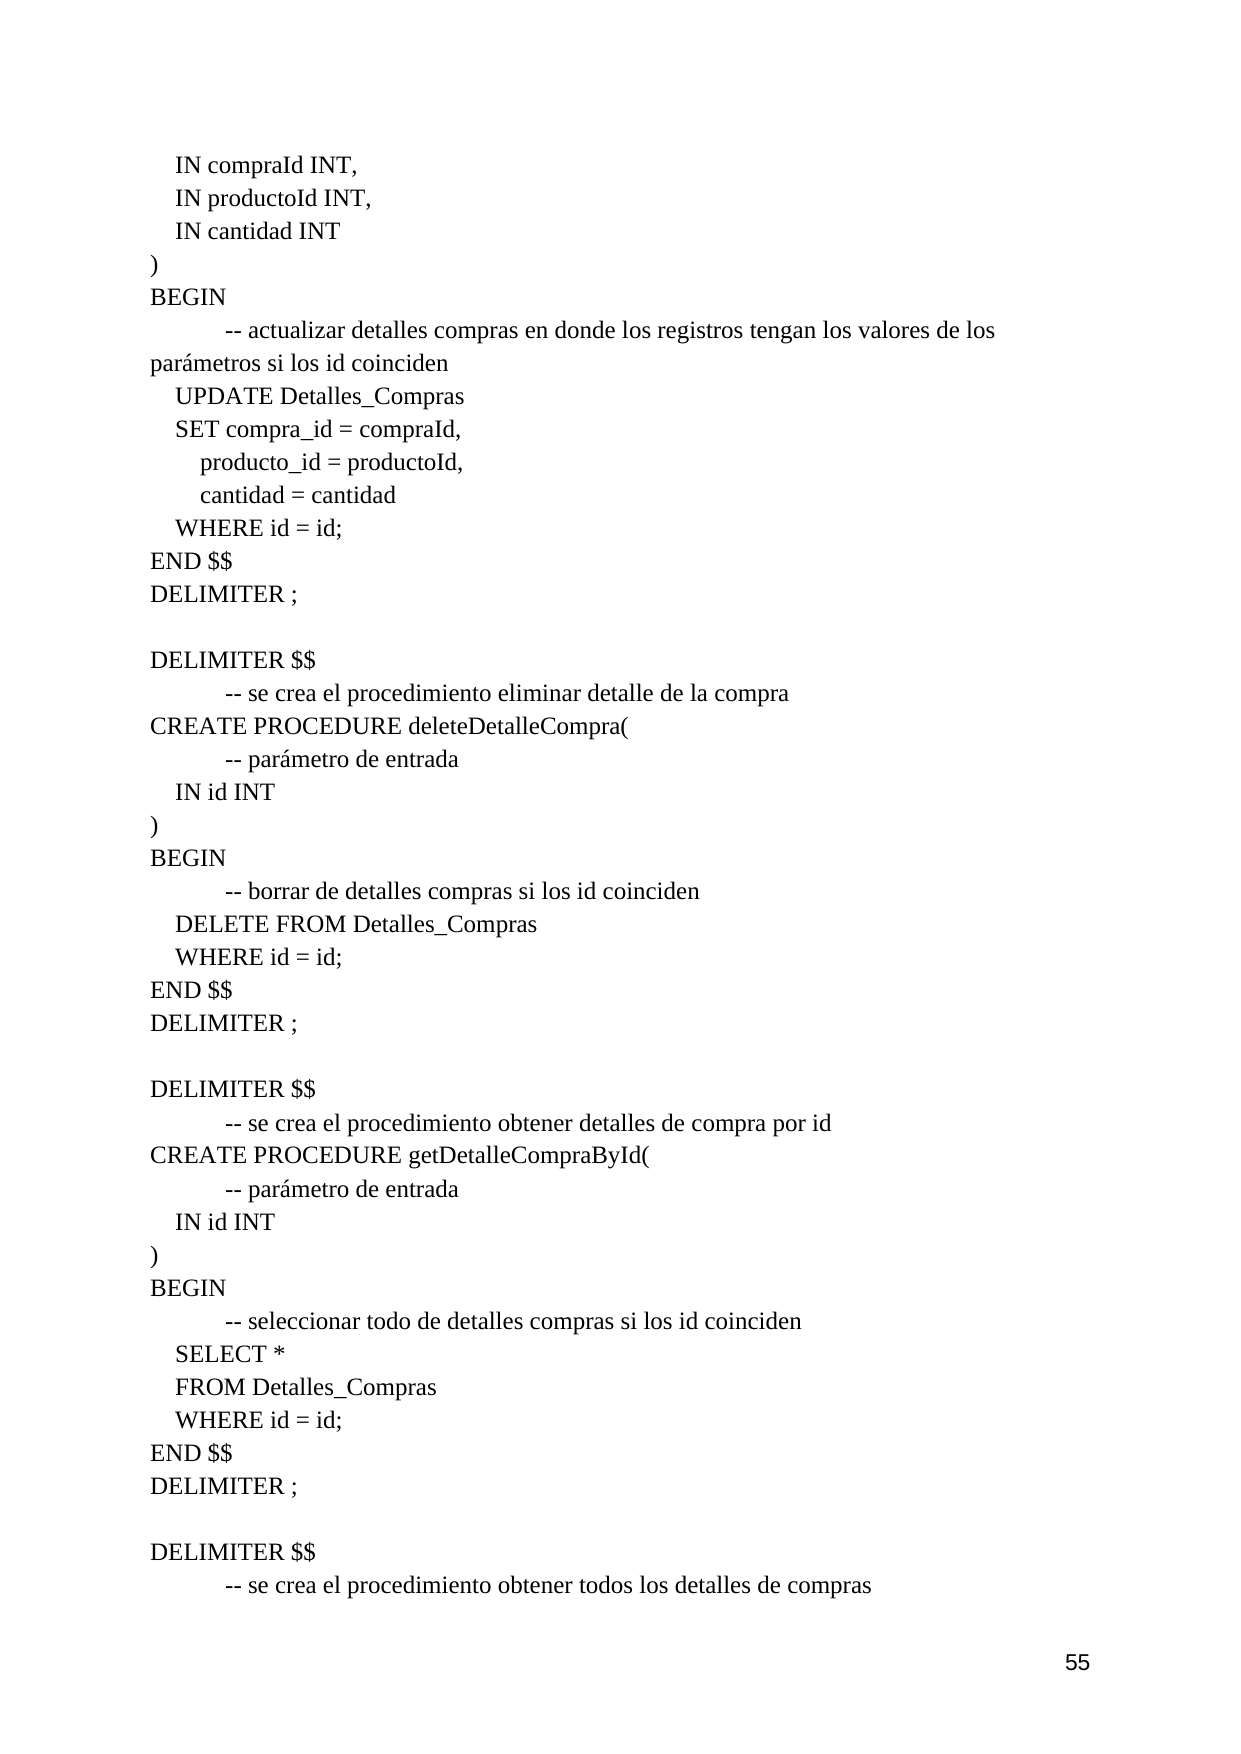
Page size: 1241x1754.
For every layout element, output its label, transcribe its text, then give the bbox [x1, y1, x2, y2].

text -- se crea el procedimiento eliminar detalle de la compra [150, 678, 1090, 707]
text -- se crea el procedimiento obtener detalles de compra por id [150, 1108, 1090, 1136]
text DELIMITER ; [150, 1471, 1090, 1499]
text IN id INT [150, 777, 1090, 806]
text IN cantidad INT [150, 216, 1090, 245]
text ) [150, 249, 1090, 278]
text END $$ [150, 1438, 1090, 1467]
text CREATE PROCEDURE getDetalleCompraById( [150, 1141, 1090, 1169]
text IN productoId INT, [150, 183, 1090, 212]
text BEGIN [150, 1273, 1090, 1301]
text IN compraId INT, [150, 150, 1090, 179]
text BEGIN [150, 282, 1090, 311]
text DELIMITER $$ [150, 1074, 1090, 1103]
text SET compra_id = compraId, [150, 414, 1090, 443]
text SELECT * [150, 1339, 1090, 1367]
text cantidad = cantidad [150, 480, 1090, 509]
text -- borrar de detalles compras si los id coinciden [150, 876, 1090, 905]
text producto_id = productoId, [150, 447, 1090, 476]
text ) [150, 810, 1090, 839]
text UPDATE Detalles_Compras [150, 381, 1090, 410]
text -- seleccionar todo de detalles compras si los id coinciden [150, 1306, 1090, 1334]
text DELIMITER ; [150, 579, 1090, 608]
text BEGIN [150, 843, 1090, 872]
text WHERE id = id; [150, 1405, 1090, 1433]
text IN id INT [150, 1207, 1090, 1235]
text DELIMITER $$ [150, 1537, 1090, 1566]
text END $$ [150, 546, 1090, 575]
text CREATE PROCEDURE deleteDetalleCompra( [150, 711, 1090, 740]
text -- se crea el procedimiento obtener todos los detalles de compras [150, 1570, 1090, 1599]
text END $$ [150, 976, 1090, 1004]
text -- actualizar detalles compras en donde los registros tengan los valores de los parámetros si los id coinciden [150, 315, 1090, 377]
text -- parámetro de entrada [150, 744, 1090, 773]
text DELIMITER ; [150, 1008, 1090, 1037]
text WHERE id = id; [150, 513, 1090, 542]
text -- parámetro de entrada [150, 1174, 1090, 1202]
text ) [150, 1240, 1090, 1268]
text DELETE FROM Detalles_Compras [150, 909, 1090, 938]
text FROM Detalles_Compras [150, 1372, 1090, 1401]
text DELIMITER $$ [150, 645, 1090, 674]
text WHERE id = id; [150, 942, 1090, 971]
